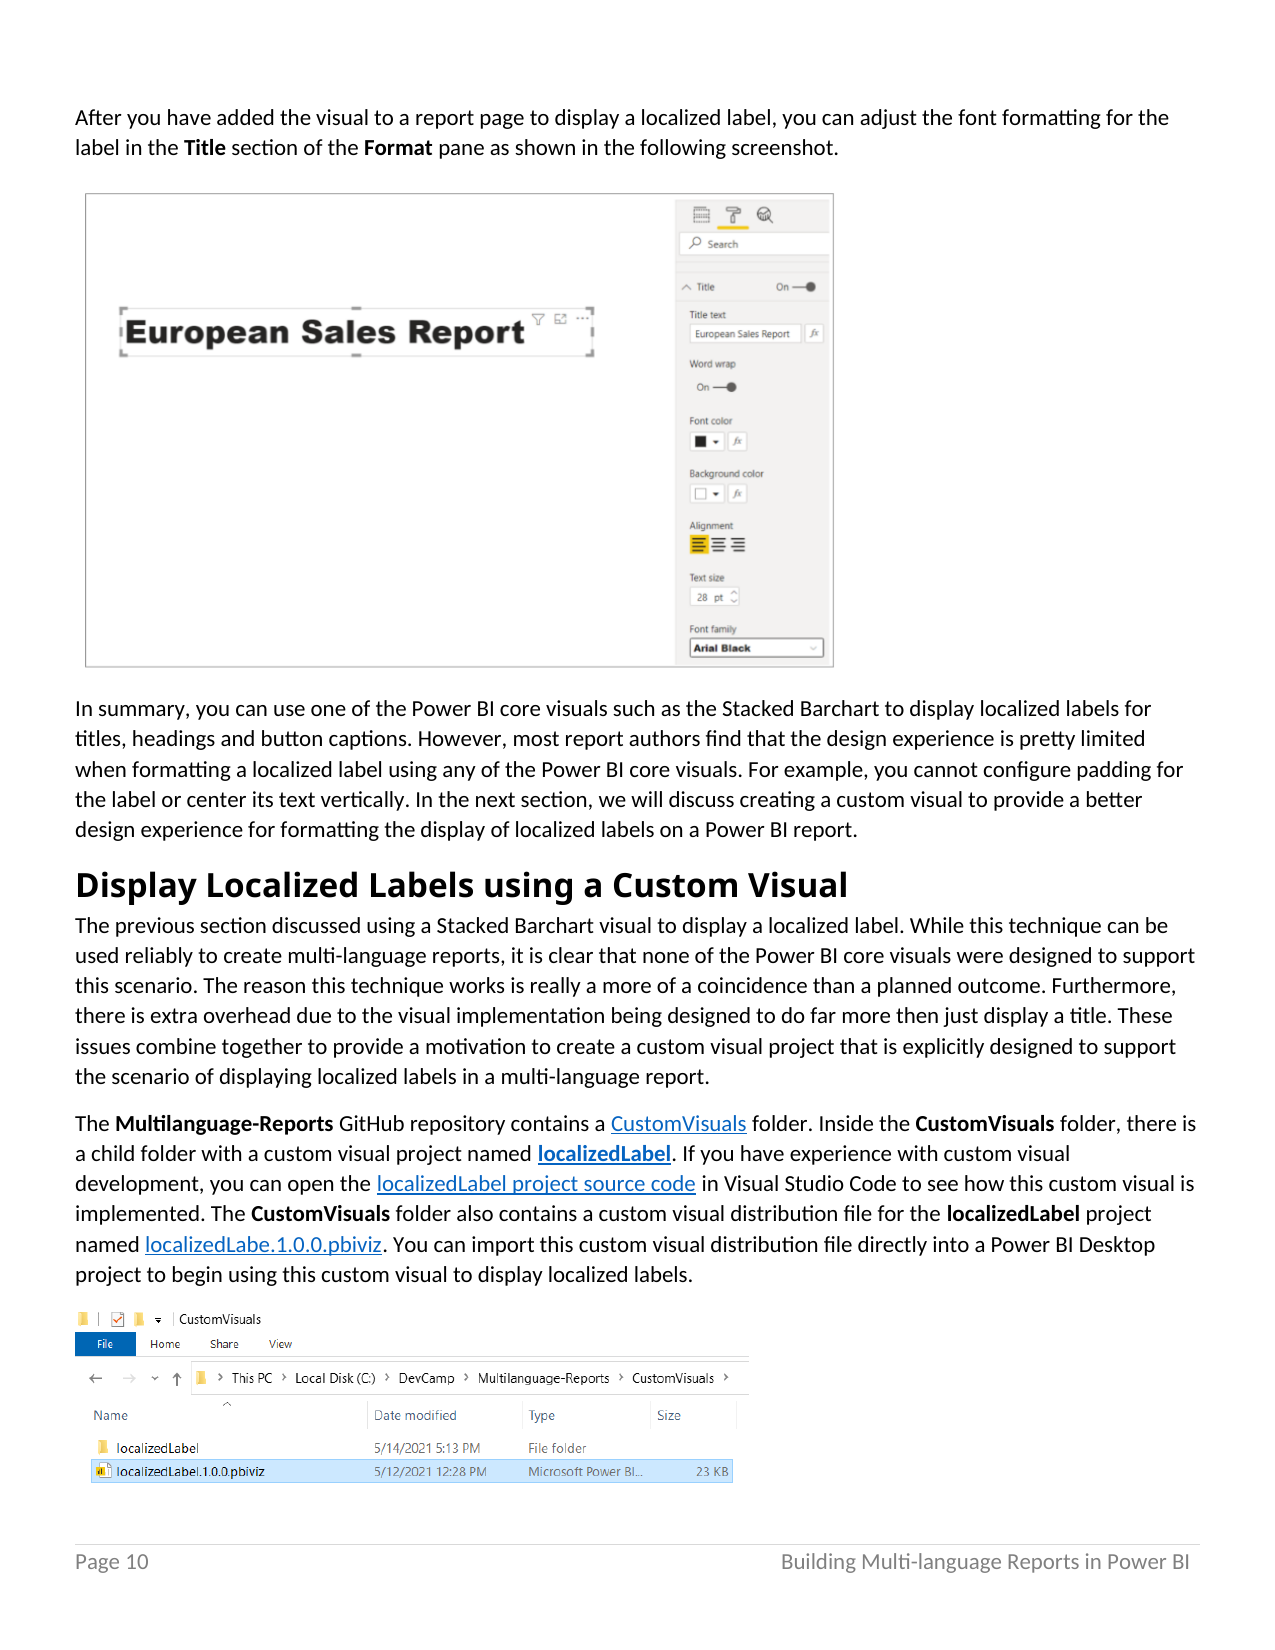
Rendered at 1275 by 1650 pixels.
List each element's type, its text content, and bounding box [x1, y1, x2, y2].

picture [75, 180, 849, 676]
picture [75, 1306, 749, 1495]
text In summary, you can use one of the Power BI core visuals such as the Stacked Barchart to display localized labels for titles, headings and button captions. However, most report authors find that the design experience is pretty limited when formatting a localized label using any of the Power BI core visuals. For example, you cannot configure padding for the label or center its text vertically. In the next section, we will discuss creating a custom visual to provide a better design experience for formatting the display of localized labels on a Power BI report. [75, 694, 1200, 843]
text The Multilanguage-Reports GitHub repository contains a CustomVisuals folder. Inside the CustomVisuals folder, there is a child folder with a custom visual project named localizedLabel. If you have experience with custom visual development, you can open the localizedLabel project source code in Visual Studio Code to see how this custom visual is implemented. The CustomVisuals folder also contains a custom visual distribution file for the localizedLabel project named localizedLabe.1.0.0.pbiviz. You can import this custom visual distribution file directly into a Power BI Desktop project to begin using this custom visual to display localized labels. [75, 1109, 1200, 1288]
text The previous section discussed using a Stacked Barchart visual to display a localized label. While this technique can be used reliably to create multi-language reports, it is clear that none of the Power BI core visuals were designed to support this scenario. The reason this technique works is really a more of a coincidence than a planned outcome. Furthermore, there is extra overhead due to the visual implementation being designed to do far more then just display a title. These issues combine together to provide a motivation to create a custom visual project that is explicitly designed to support the scenario of displaying localized labels in a multi-language report. [75, 911, 1200, 1090]
text After you have added the visual to a report page to display a localized label, you can adjust the font formatting for the label in the Title section of the Format pane as shown in the following screenshot. [75, 103, 1200, 161]
subtitle Display Localized Labels using a Custom Visual [75, 862, 1200, 907]
